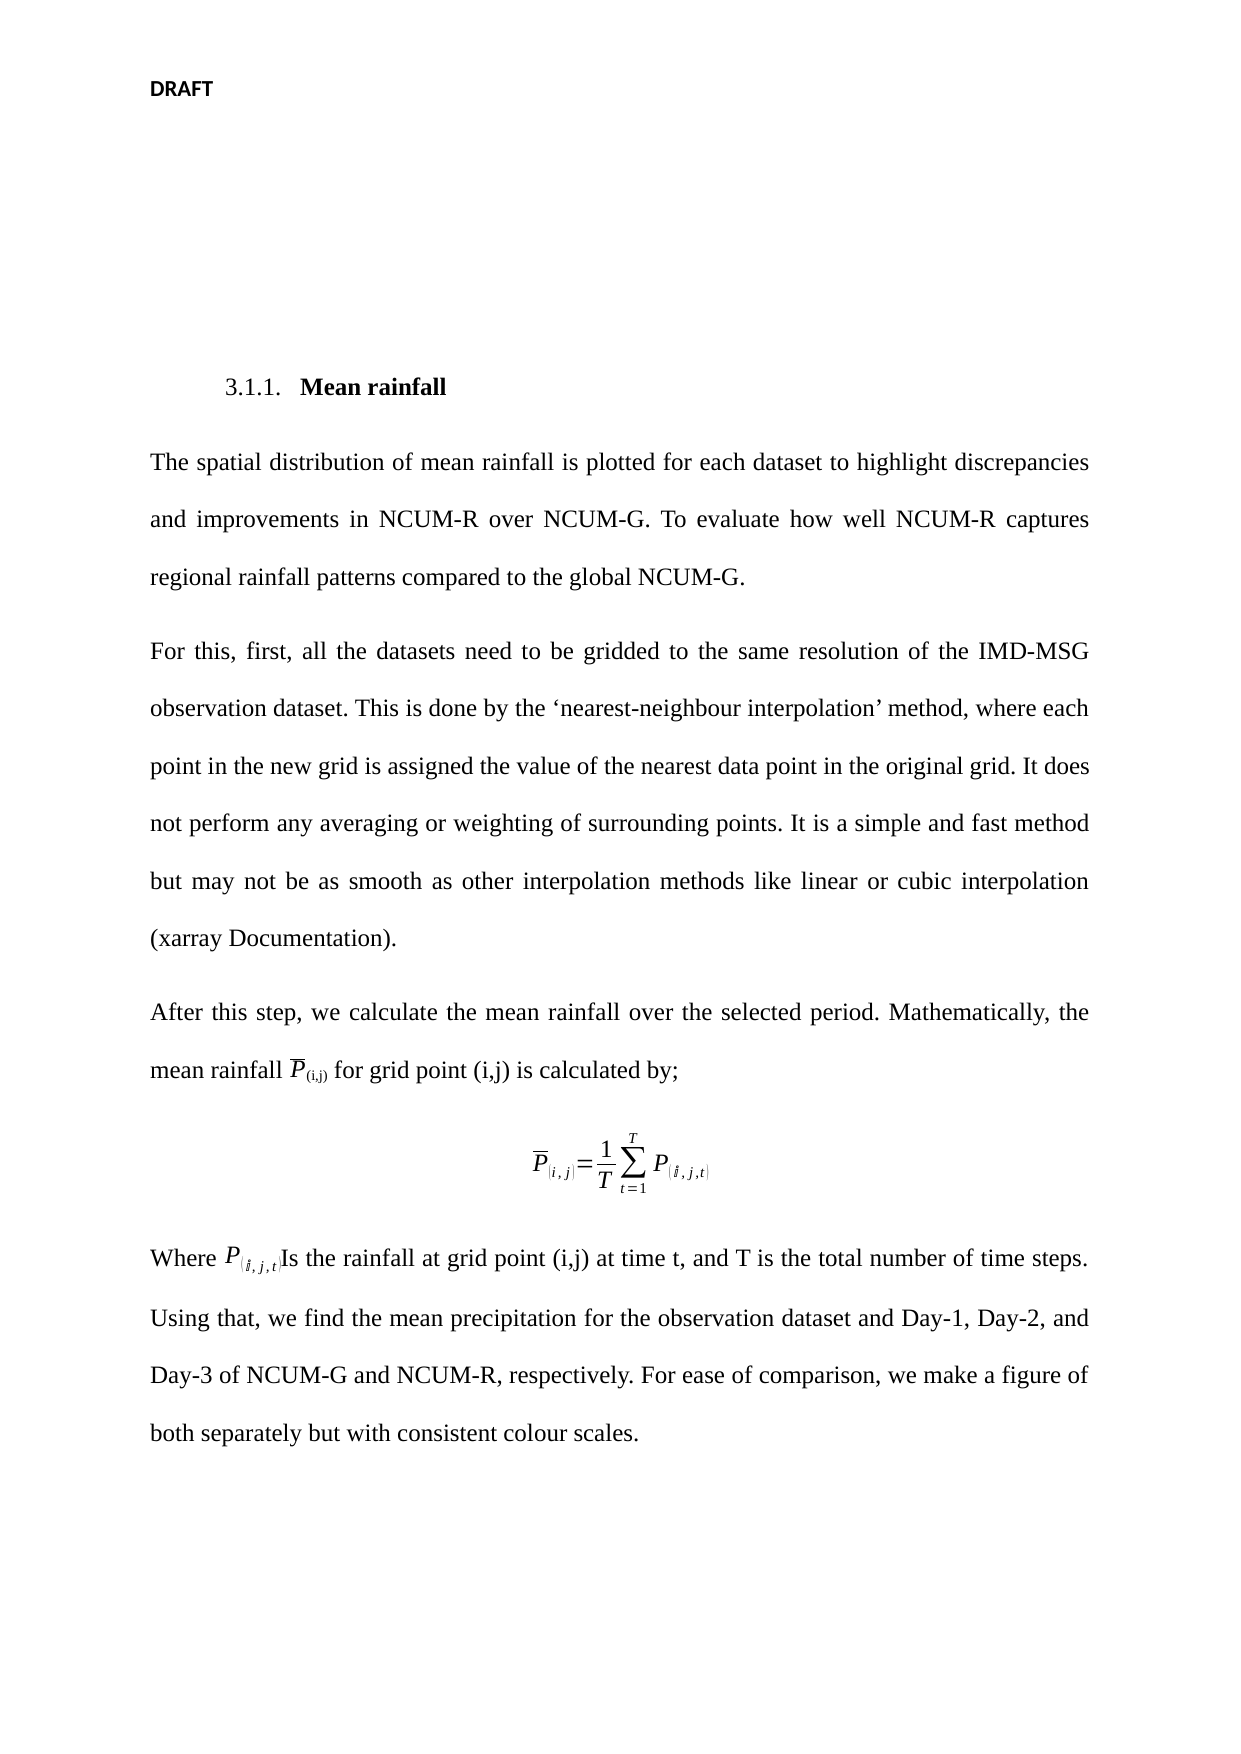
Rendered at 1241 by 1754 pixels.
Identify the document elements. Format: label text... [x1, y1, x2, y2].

text Where Is the rainfall at grid point (i,j) at time t, and T is the total number of time steps. Using that, we find the mean precipitation for the observation dataset and Day-1, Day-2, and Day-3 of NCUM-G and NCUM-R, respectively. For ease of comparison, we make a figure of both separately but with consistent colour scales. [150, 1241, 1090, 1447]
text The spatial distribution of mean rainfall is plotted for each dataset to highlight discrepancies and improvements in NCUM-R over NCUM-G. To evaluate how well NCUM-R captures regional rainfall patterns compared to the global NCUM-G. [150, 447, 1090, 590]
text After this step, we calculate the mean rainfall over the selected period. Mathematically, the mean rainfall (i,j) for grid point (i,j) is calculated by; [150, 997, 1090, 1084]
list Mean rainfall [225, 372, 1090, 401]
text For this, first, all the datasets need to be gridded to the same resolution of the IMD-MSG observation dataset. This is done by the ‘nearest-neighbour interpolation’ method, where each point in the new grid is assigned the value of the nearest data point in the original grid. It does not perform any averaging or weighting of surrounding points. It is a simple and fast method but may not be as smooth as other interpolation methods like linear or cubic interpolation (xarray Documentation). [150, 636, 1090, 952]
